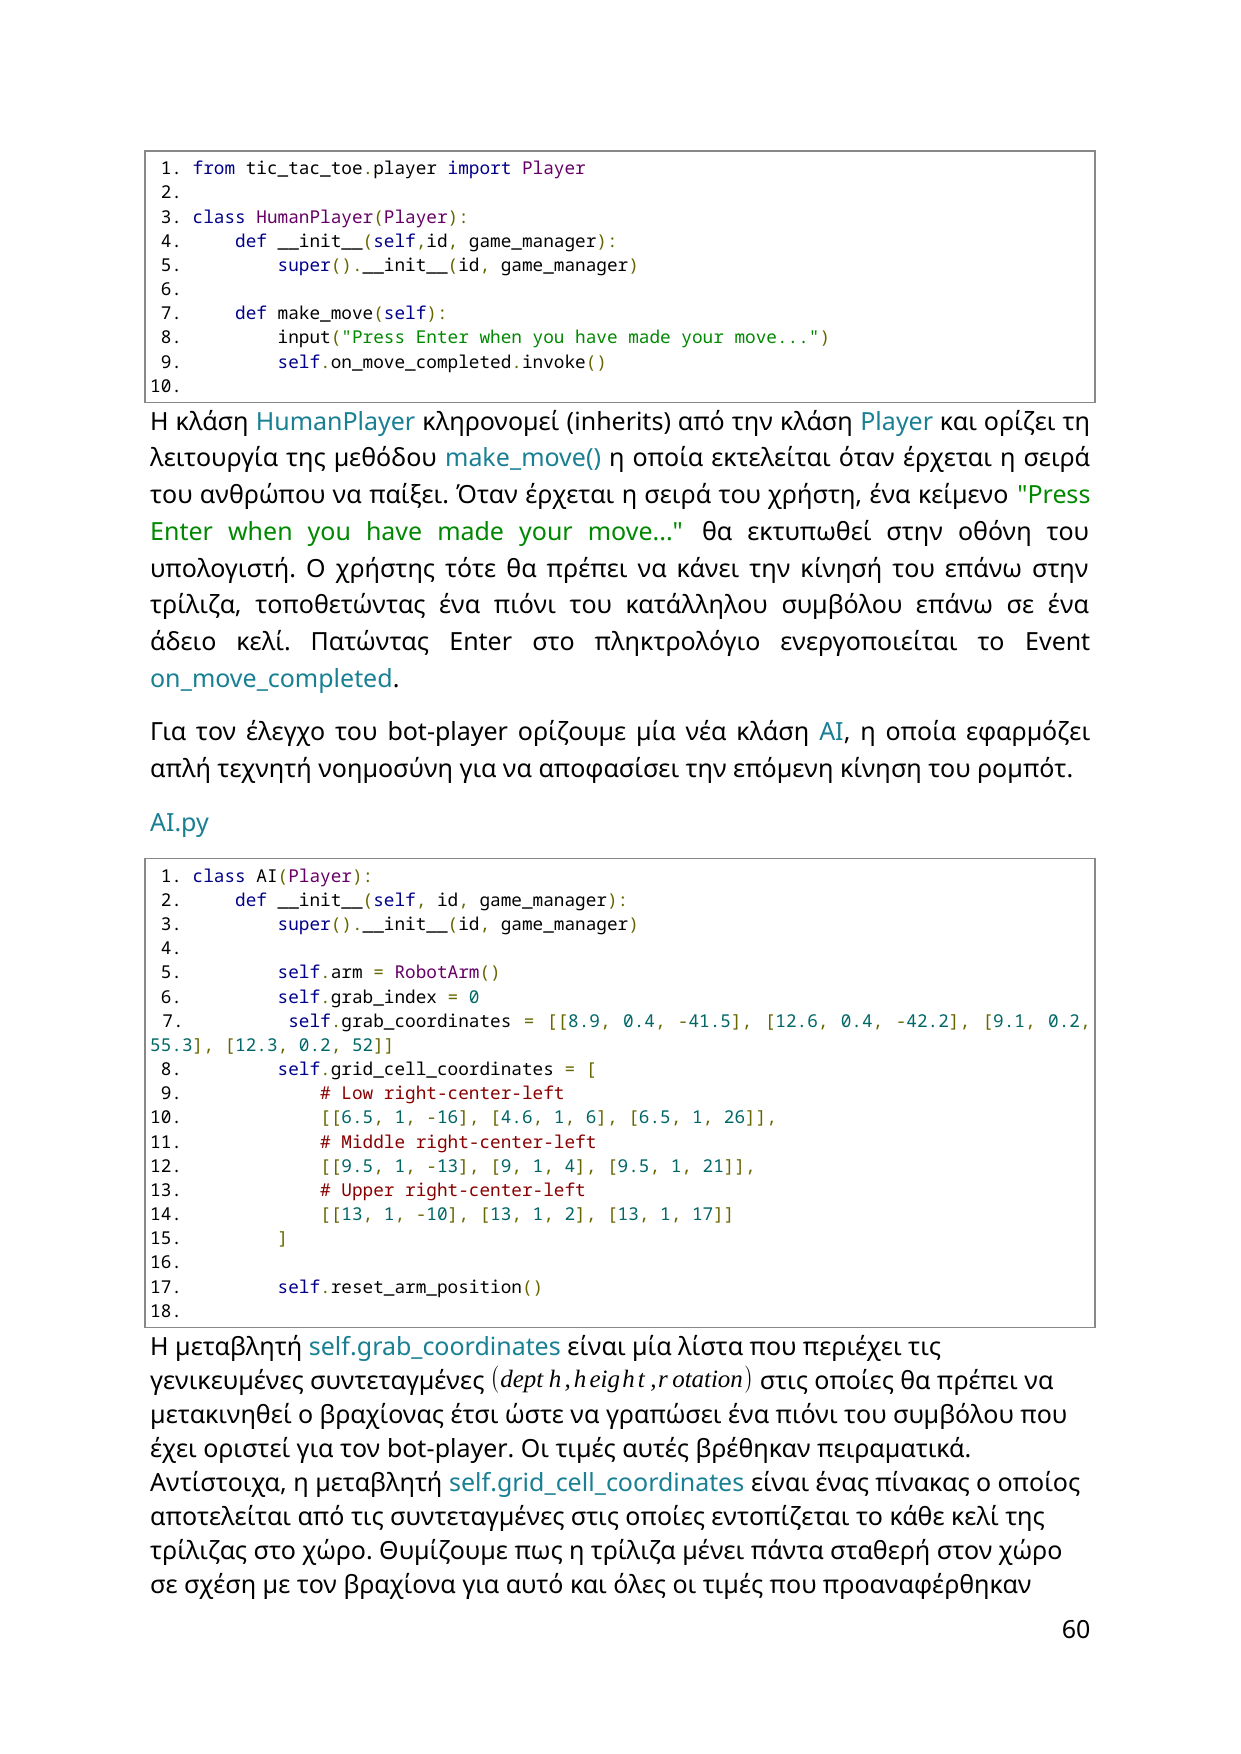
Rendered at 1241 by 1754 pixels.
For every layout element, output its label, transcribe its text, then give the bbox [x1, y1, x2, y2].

text 1. class AI(Player): [146, 859, 1094, 887]
text 17. self.reset_arm_position() [150, 1274, 1090, 1293]
text 8. self.grid_cell_coordinates = [ [150, 1057, 1090, 1081]
text H κλάση HumanPlayer κληρονομεί (inherits) από την κλάση Player και ορίζει τη λειτουργία της μεθόδου make_move() η οποία εκτελείται όταν έρχεται η σειρά του ανθρώπου να παίξει. Όταν έρχεται η σειρά του χρήστη, ένα κείμενο "Press Enter when you have made your move..." θα εκτυπωθεί στην οθόνη του υπολογιστή. Ο χρήστης τότε θα πρέπει να κάνει την κίνησή του επάνω στην τρίλιζα, τοποθετώντας ένα πιόνι του κατάλληλου συμβόλου επάνω σε ένα άδειο κελί. Πατώντας Enter στο πληκτρολόγιο ενεργοποιείται το Event on_move_completed. [150, 403, 1090, 694]
text 9. # Low right-center-left [150, 1081, 1090, 1105]
text 15. ] [150, 1226, 1090, 1250]
text 6. self.grab_index = 0 [150, 984, 1090, 1008]
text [150, 1328, 1090, 1601]
text 14. [[13, 1, -10], [13, 1, 2], [13, 1, 17]] [150, 1202, 1090, 1226]
text 9. self.on_move_completed.invoke() [150, 349, 1090, 367]
text 2. [150, 180, 1090, 204]
text 10. [146, 367, 1094, 402]
text 3. class HumanPlayer(Player): [150, 204, 1090, 228]
text 8. input("Press Enter when you have made your move...") [150, 325, 1090, 349]
text 6. [150, 277, 1090, 301]
text 3. super().__init__(id, game_manager) [150, 912, 1090, 936]
text 13. # Upper right-center-left [150, 1177, 1090, 1202]
text 2. def __init__(self, id, game_manager): [150, 887, 1090, 912]
text 7. def make_move(self): [150, 301, 1090, 325]
text 4. def __init__(self,id, game_manager): [150, 228, 1090, 252]
text 1. from tic_tac_toe.player import Player [146, 152, 1094, 180]
text 5. super().__init__(id, game_manager) [150, 252, 1090, 277]
text 7. self.grab_coordinates = [[8.9, 0.4, -41.5], [12.6, 0.4, -42.2], [9.1, 0.2, 55.3], [12.3, 0.2, 52]] [150, 1008, 1090, 1057]
text Για τον έλεγχο του bot-player ορίζουμε μία νέα κλάση ΑΙ, η οποία εφαρμόζει απλή τεχνητή νοημοσύνη για να αποφασίσει την επόμενη κίνηση του ρομπότ. [150, 714, 1090, 785]
text 12. [[9.5, 1, -13], [9, 1, 4], [9.5, 1, 21]], [150, 1153, 1090, 1177]
text 18. [146, 1293, 1094, 1327]
text AI.py [150, 804, 1090, 838]
text 11. # Middle right-center-left [150, 1129, 1090, 1153]
text 4. [150, 936, 1090, 960]
text 10. [[6.5, 1, -16], [4.6, 1, 6], [6.5, 1, 26]], [150, 1105, 1090, 1129]
text 16. [150, 1250, 1090, 1274]
text 5. self.arm = RobotArm() [150, 960, 1090, 984]
